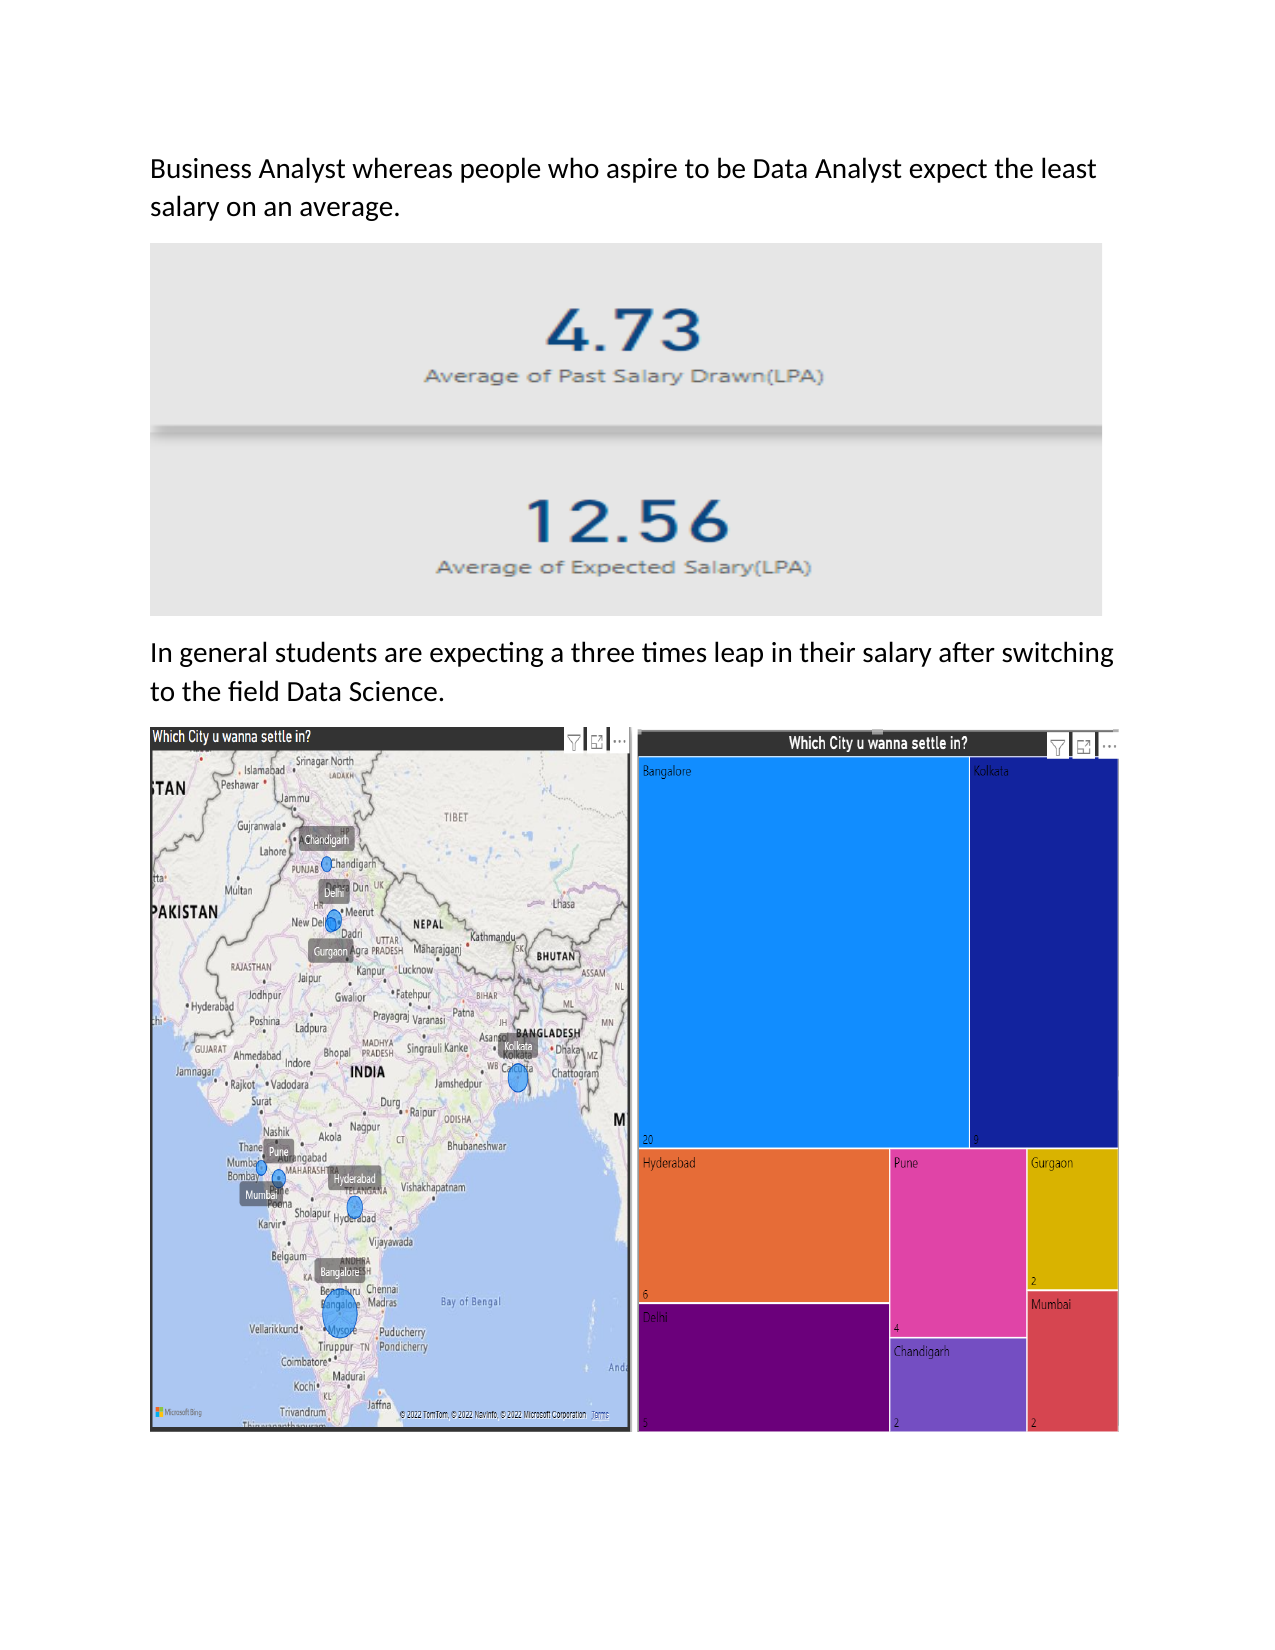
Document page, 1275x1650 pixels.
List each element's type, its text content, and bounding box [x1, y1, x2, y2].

picture [637, 729, 1119, 1432]
text In general students are expecting a three times leap in their salary after switching to the field Data Science. [150, 634, 1125, 708]
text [150, 150, 1125, 224]
picture [150, 727, 633, 1432]
picture [150, 243, 1103, 616]
